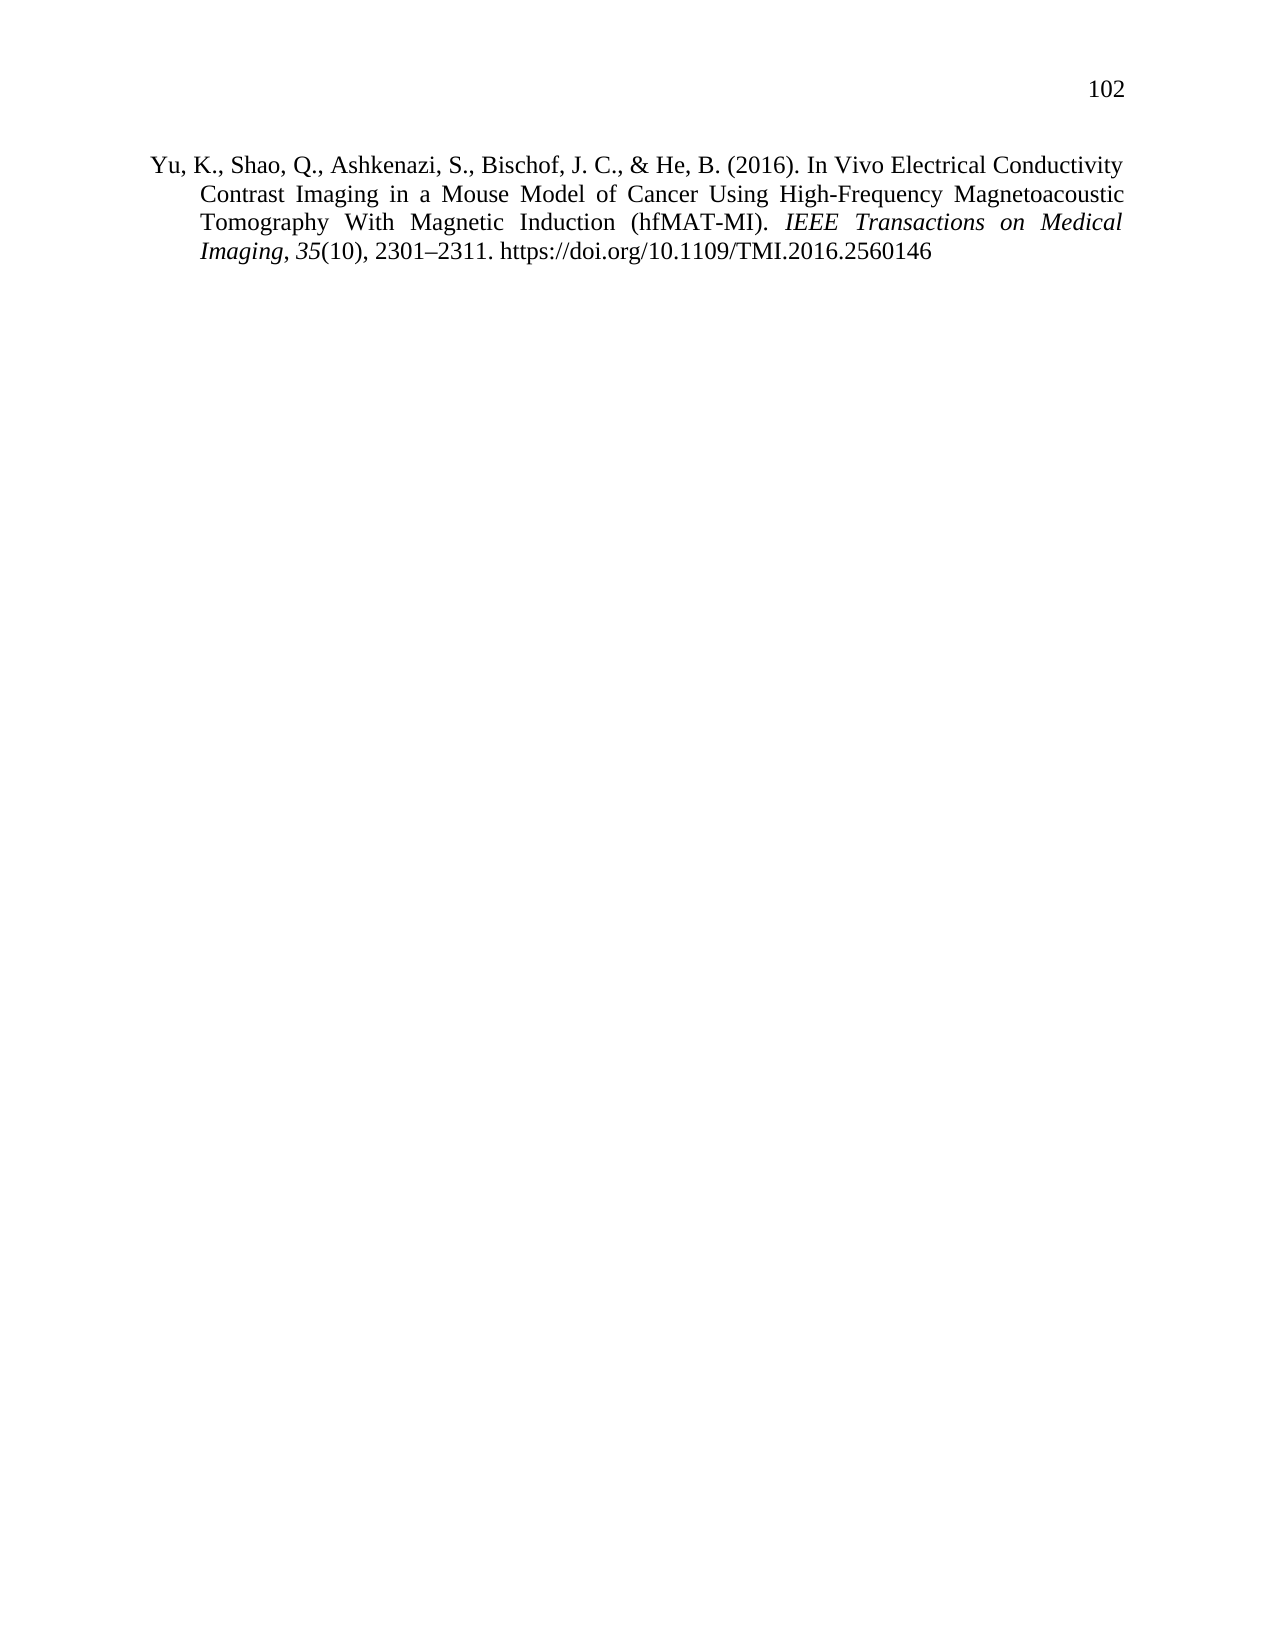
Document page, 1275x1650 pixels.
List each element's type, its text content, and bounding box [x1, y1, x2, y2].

text Yu, K., Shao, Q., Ashkenazi, S., Bischof, J. C., & He, B. (2016). In Vivo Electrical Conductivity Contrast Imaging in a Mouse Model of Cancer Using High-Frequency Magnetoacoustic Tomography With Magnetic Induction (hfMAT-MI). IEEE Transactions on Medical Imaging, 35(10), 2301–2311. https://doi.org/10.1109/TMI.2016.2560146 [150, 150, 1125, 265]
